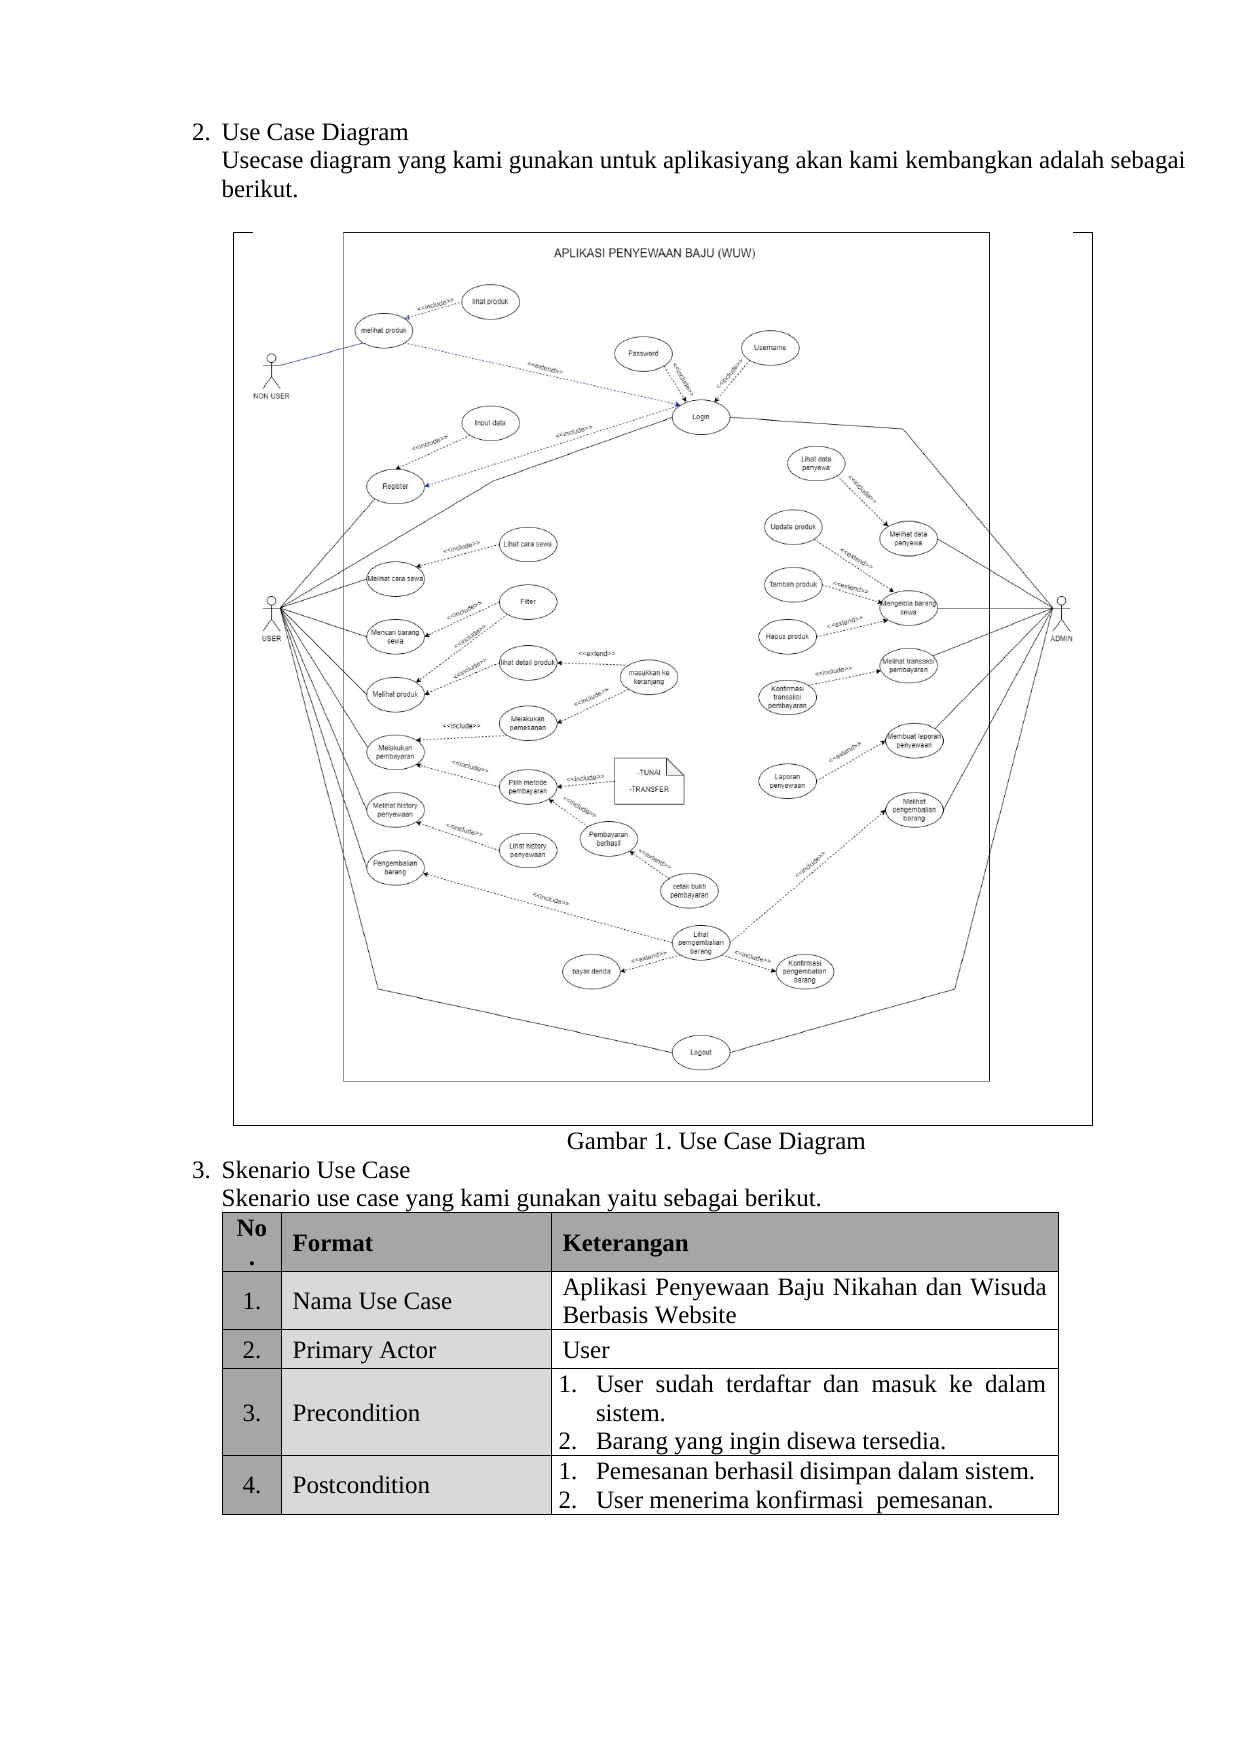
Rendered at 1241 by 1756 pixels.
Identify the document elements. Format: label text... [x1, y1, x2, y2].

list Skenario use case yang kami gunakan yaitu sebagai berikut. [221, 1183, 1211, 1212]
table_header No. [223, 1213, 281, 1271]
table_header [234, 233, 1092, 1125]
table_cell Precondition [282, 1369, 551, 1455]
list Usecase diagram yang kami gunakan untuk aplikasiyang akan kami kembangkan adalah sebagai berikut. [221, 145, 1211, 203]
table_cell User [552, 1330, 1058, 1368]
table_cell Pemesanan berhasil disimpan dalam sistem. User menerima konfirmasi pemesanan. [552, 1456, 1058, 1514]
picture [253, 232, 1073, 1082]
table_cell 4. [223, 1456, 281, 1514]
table_cell Postcondition [282, 1456, 551, 1514]
table_cell Primary Actor [282, 1330, 551, 1368]
table_cell Nama Use Case [282, 1272, 551, 1329]
table_header Format [282, 1213, 551, 1271]
table_header Keterangan [552, 1213, 1058, 1271]
list Skenario Use Case [192, 1155, 1211, 1183]
list Use Case Diagram [192, 117, 1217, 145]
table_cell 2. [223, 1330, 281, 1368]
table_cell 3. [223, 1369, 281, 1455]
list Gambar 1. Use Case Diagram [221, 1126, 1211, 1155]
table_cell 1. [223, 1272, 281, 1329]
table_cell User sudah terdaftar dan masuk ke dalam sistem. Barang yang ingin disewa tersedia. [552, 1369, 1058, 1455]
table_cell Aplikasi Penyewaan Baju Nikahan dan Wisuda Berbasis Website [552, 1272, 1058, 1329]
